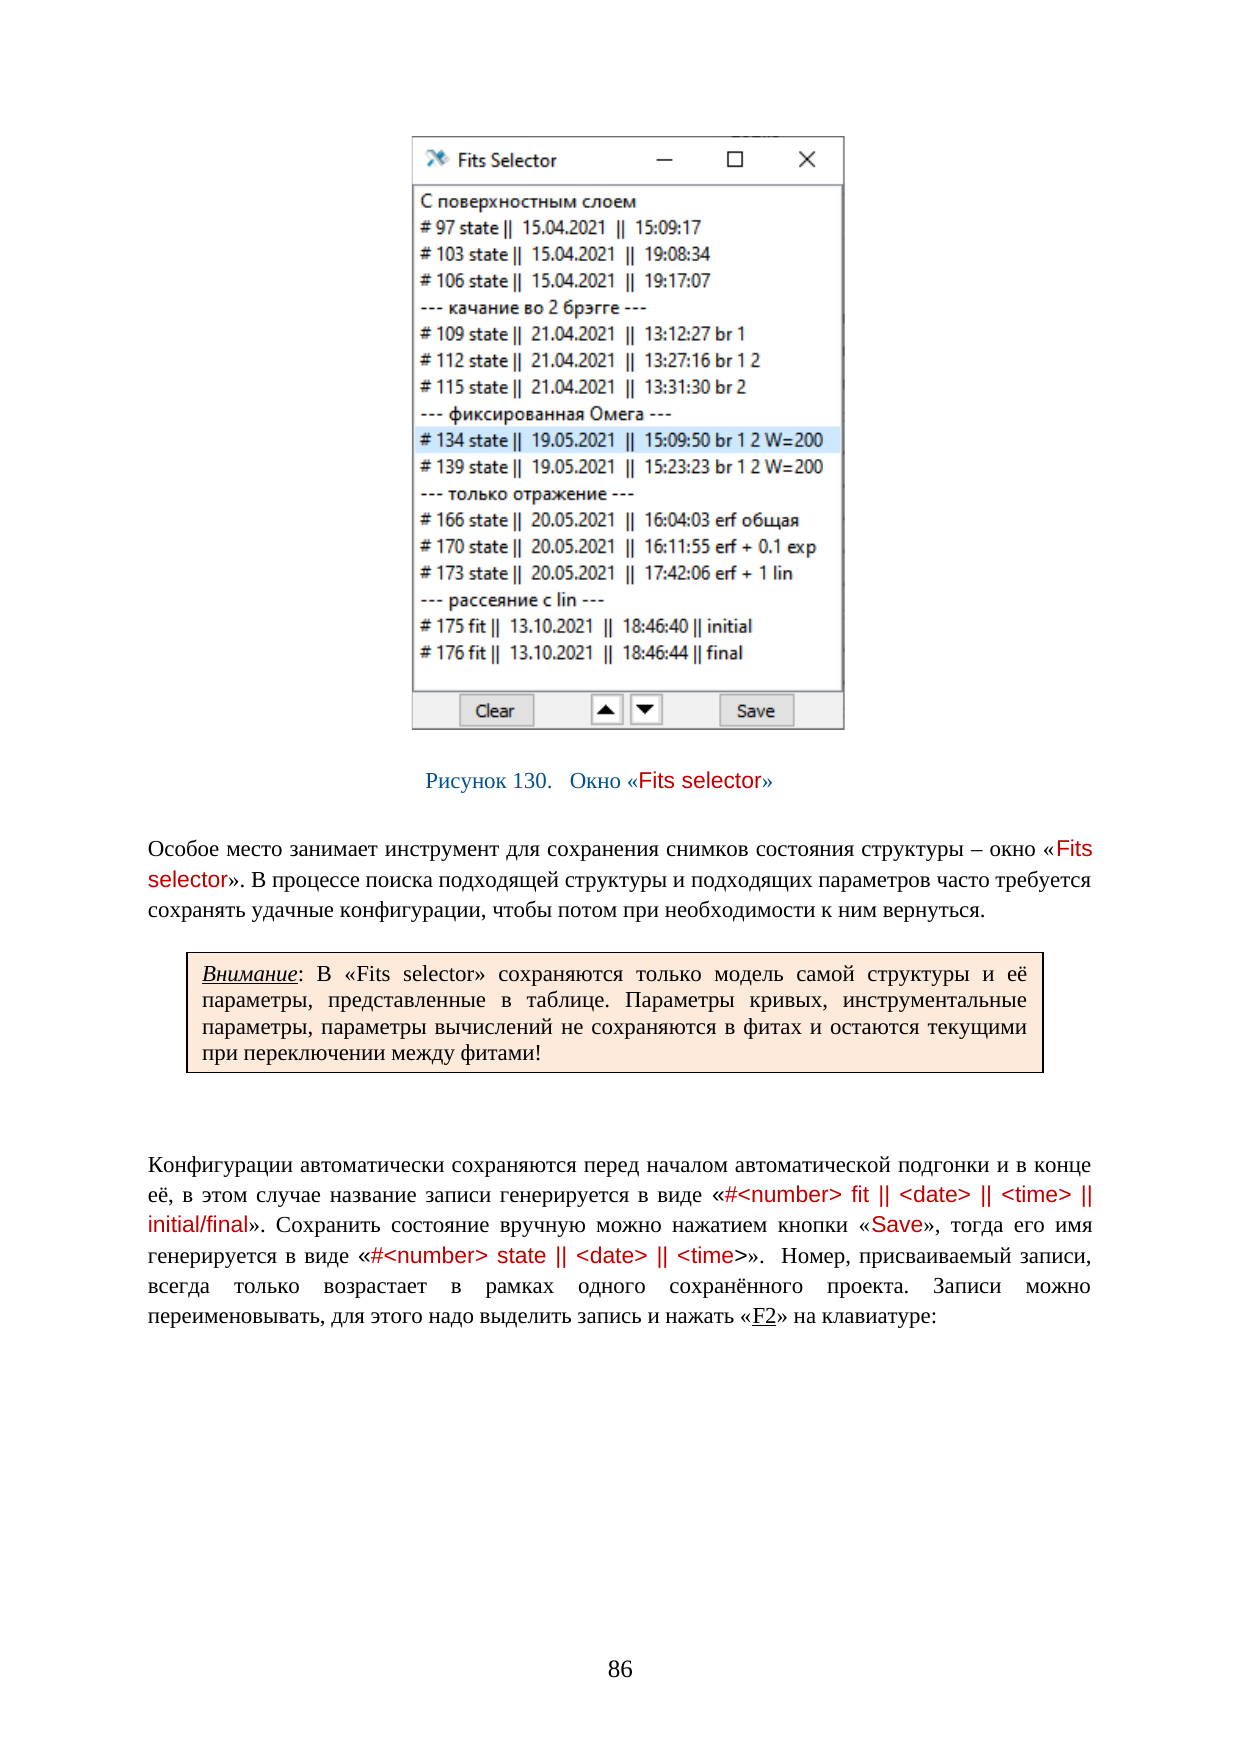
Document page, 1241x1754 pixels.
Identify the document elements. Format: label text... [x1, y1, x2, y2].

picture [411, 136, 845, 730]
text Особое место занимает инструмент для сохранения снимков состояния структуры – окно «Fits selector». В процессе поиска подходящей структуры и подходящих параметров часто требуется сохранять удачные конфигурации, чтобы потом при необходимости к ним вернуться. [148, 835, 1093, 922]
text Конфигурации автоматически сохраняются перед началом автоматической подгонки и в конце её, в этом случае название записи генерируется в виде «#<number> fit || <date> || <time> || initial/final». Сохранить состояние вручную можно нажатием кнопки «Save», тогда его имя генерируется в виде «#<number> state || <date> || <time>». Номер, присваиваемый записи, всегда только возрастает в рамках одного сохранённого проекта. Записи можно переименовывать, для этого надо выделить запись и нажать «F2» на клавиатуре: [148, 963, 1093, 1328]
